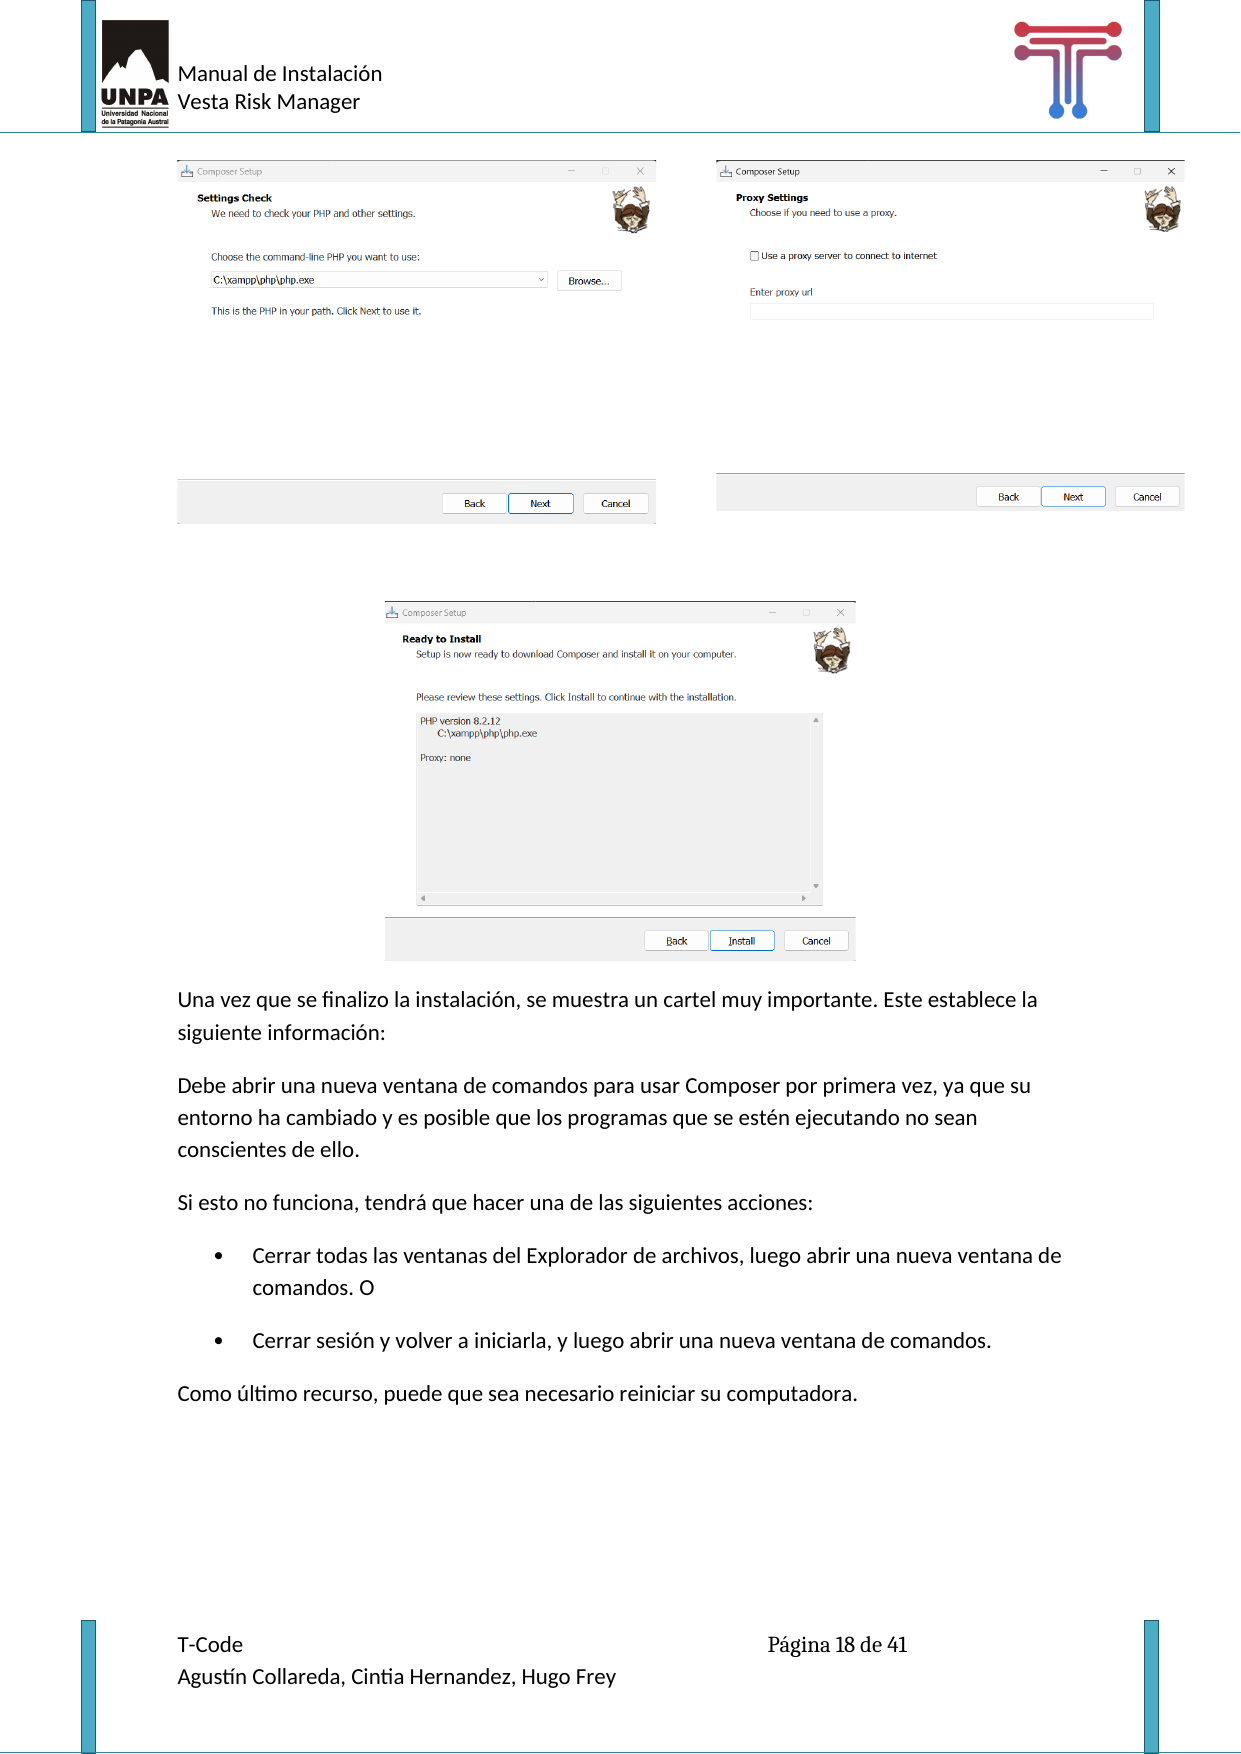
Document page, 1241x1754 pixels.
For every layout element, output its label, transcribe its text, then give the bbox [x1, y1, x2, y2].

list Cerrar sesión y volver a iniciarla, y luego abrir una nueva ventana de comandos. [215, 1326, 1063, 1354]
list Debe abrir una nueva ventana de comandos para usar Composer por primera vez, ya que su entorno ha cambiado y es posible que los programas que se estén ejecutando no sean conscientes de ello. [177, 1071, 1063, 1163]
list Si esto no funciona, tendrá que hacer una de las siguientes acciones: [177, 1188, 1063, 1216]
picture [177, 160, 657, 524]
picture [1013, 18, 1123, 121]
list Como último recurso, puede que sea necesario reiniciar su computadora. [177, 1379, 1063, 1407]
list Una vez que se finalizo la instalación, se muestra un cartel muy importante. Este establece la siguiente información: [177, 986, 1063, 1046]
picture [384, 601, 856, 961]
picture [100, 18, 170, 129]
list Cerrar todas las ventanas del Explorador de archivos, luego abrir una nueva ventana de comandos. O [215, 1241, 1063, 1301]
picture [715, 160, 1185, 511]
